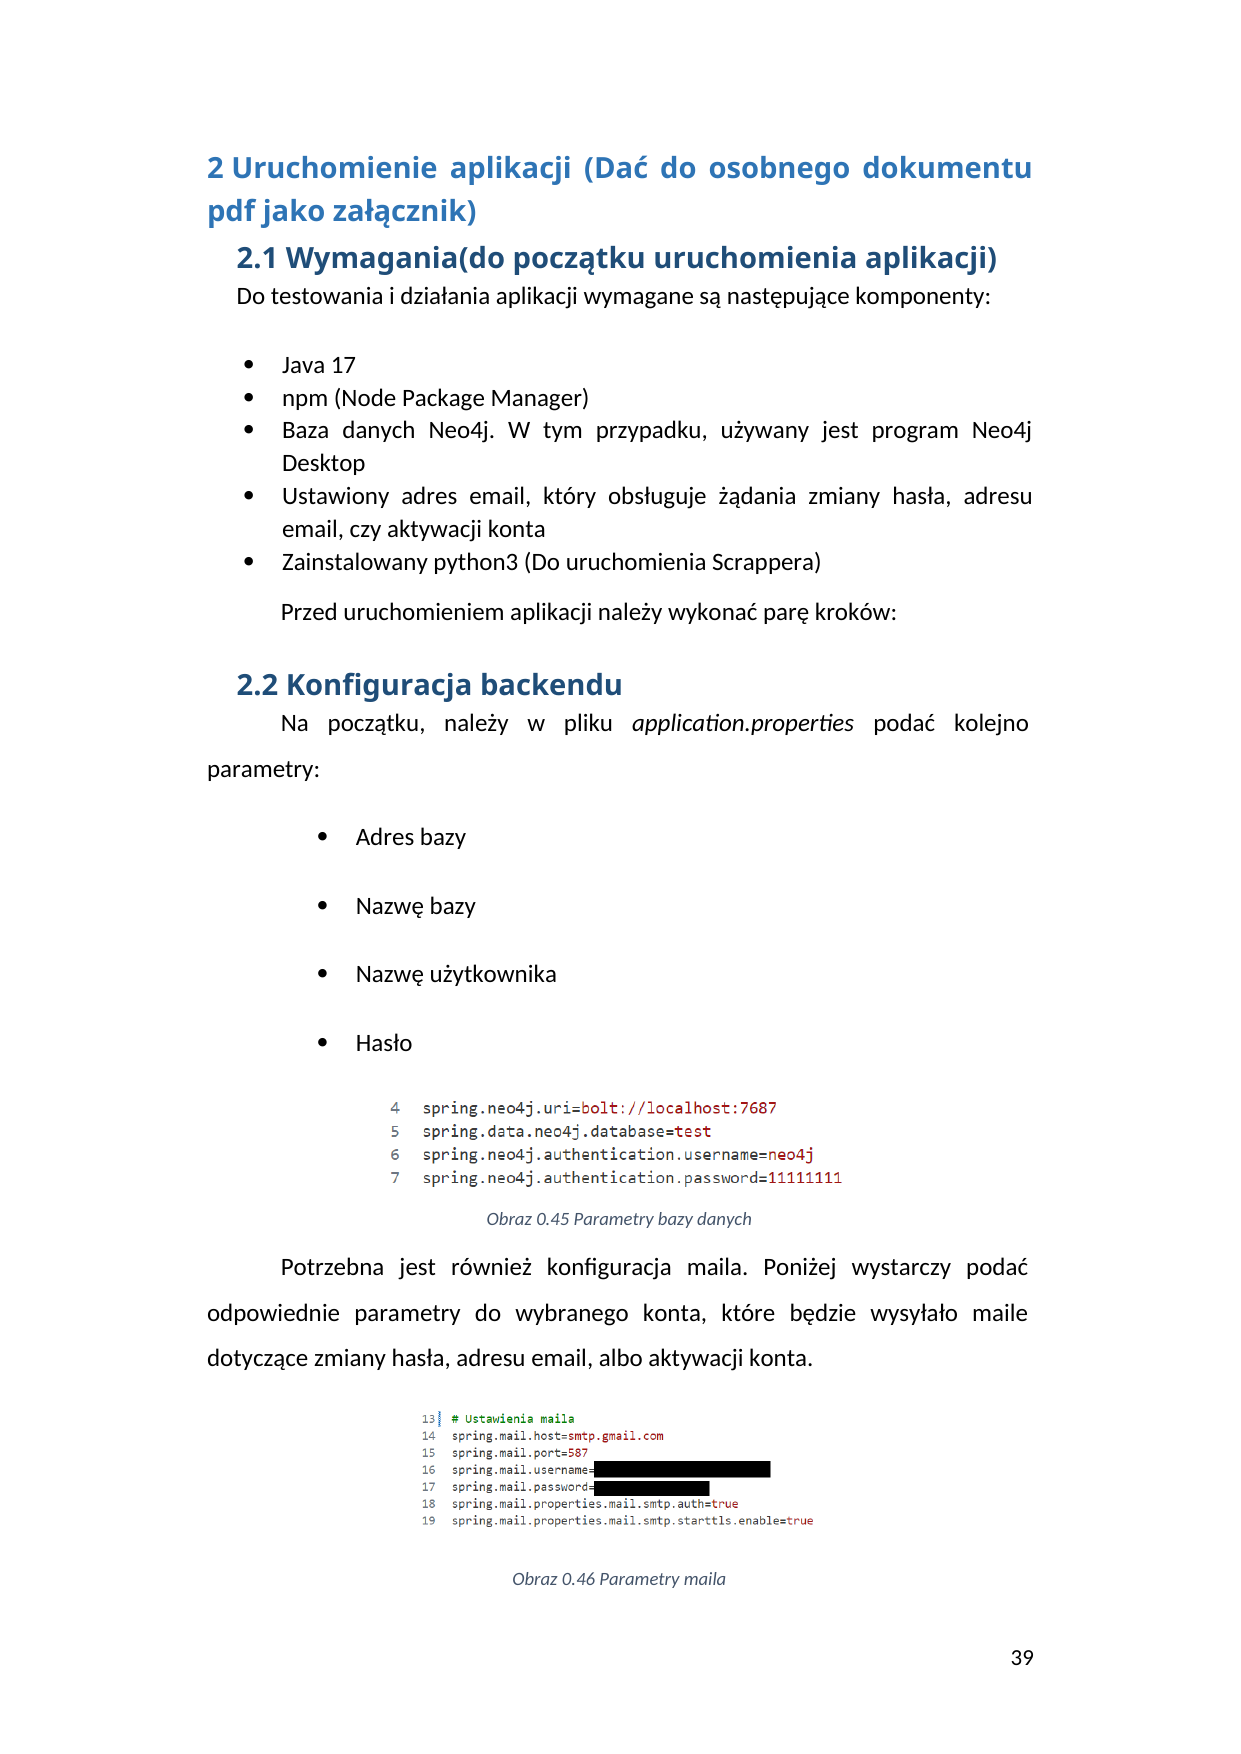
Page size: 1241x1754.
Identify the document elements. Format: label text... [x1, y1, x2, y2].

text Obraz 0.45 Parametry bazy danych [207, 1207, 1033, 1230]
subtitle Konfiguracja backendu [207, 664, 1033, 704]
list Hasło [318, 1027, 1029, 1058]
subtitle Uruchomienie aplikacji (Dać do osobnego dokumentu pdf jako załącznik) [207, 148, 1033, 230]
list Zainstalowany python3 (Do uruchomienia Scrappera) [244, 546, 1033, 577]
text Potrzebna jest również konfiguracja maila. Poniżej wystarczy podać odpowiednie parametry do wybranego konta, które będzie wysyłało maile dotyczące zmiany hasła, adresu email, albo aktywacji konta. [207, 1251, 1029, 1373]
picture [414, 1411, 821, 1530]
list Nazwę bazy [318, 890, 1029, 921]
list Nazwę użytkownika [318, 959, 1029, 989]
text Na początku, należy w pliku application.properties podać kolejno parametry: [207, 707, 1029, 783]
text Przed uruchomieniem aplikacji należy wykonać parę kroków: [207, 596, 1029, 626]
subtitle Wymagania(do początku uruchomienia aplikacji) [207, 237, 1033, 277]
list Java 17 [244, 349, 1033, 379]
list npm (Node Package Manager) [244, 382, 1033, 412]
list Baza danych Neo4j. W tym przypadku, używany jest program Neo4j Desktop [244, 415, 1033, 478]
list Ustawiony adres email, który obsługuje żądania zmiany hasła, adresu email, czy aktywacji konta [244, 481, 1033, 544]
picture [368, 1095, 872, 1189]
text Do testowania i działania aplikacji wymagane są następujące komponenty: [207, 280, 1029, 311]
text Obraz 0.46 Parametry maila [207, 1567, 1033, 1590]
list Adres bazy [318, 822, 1029, 852]
